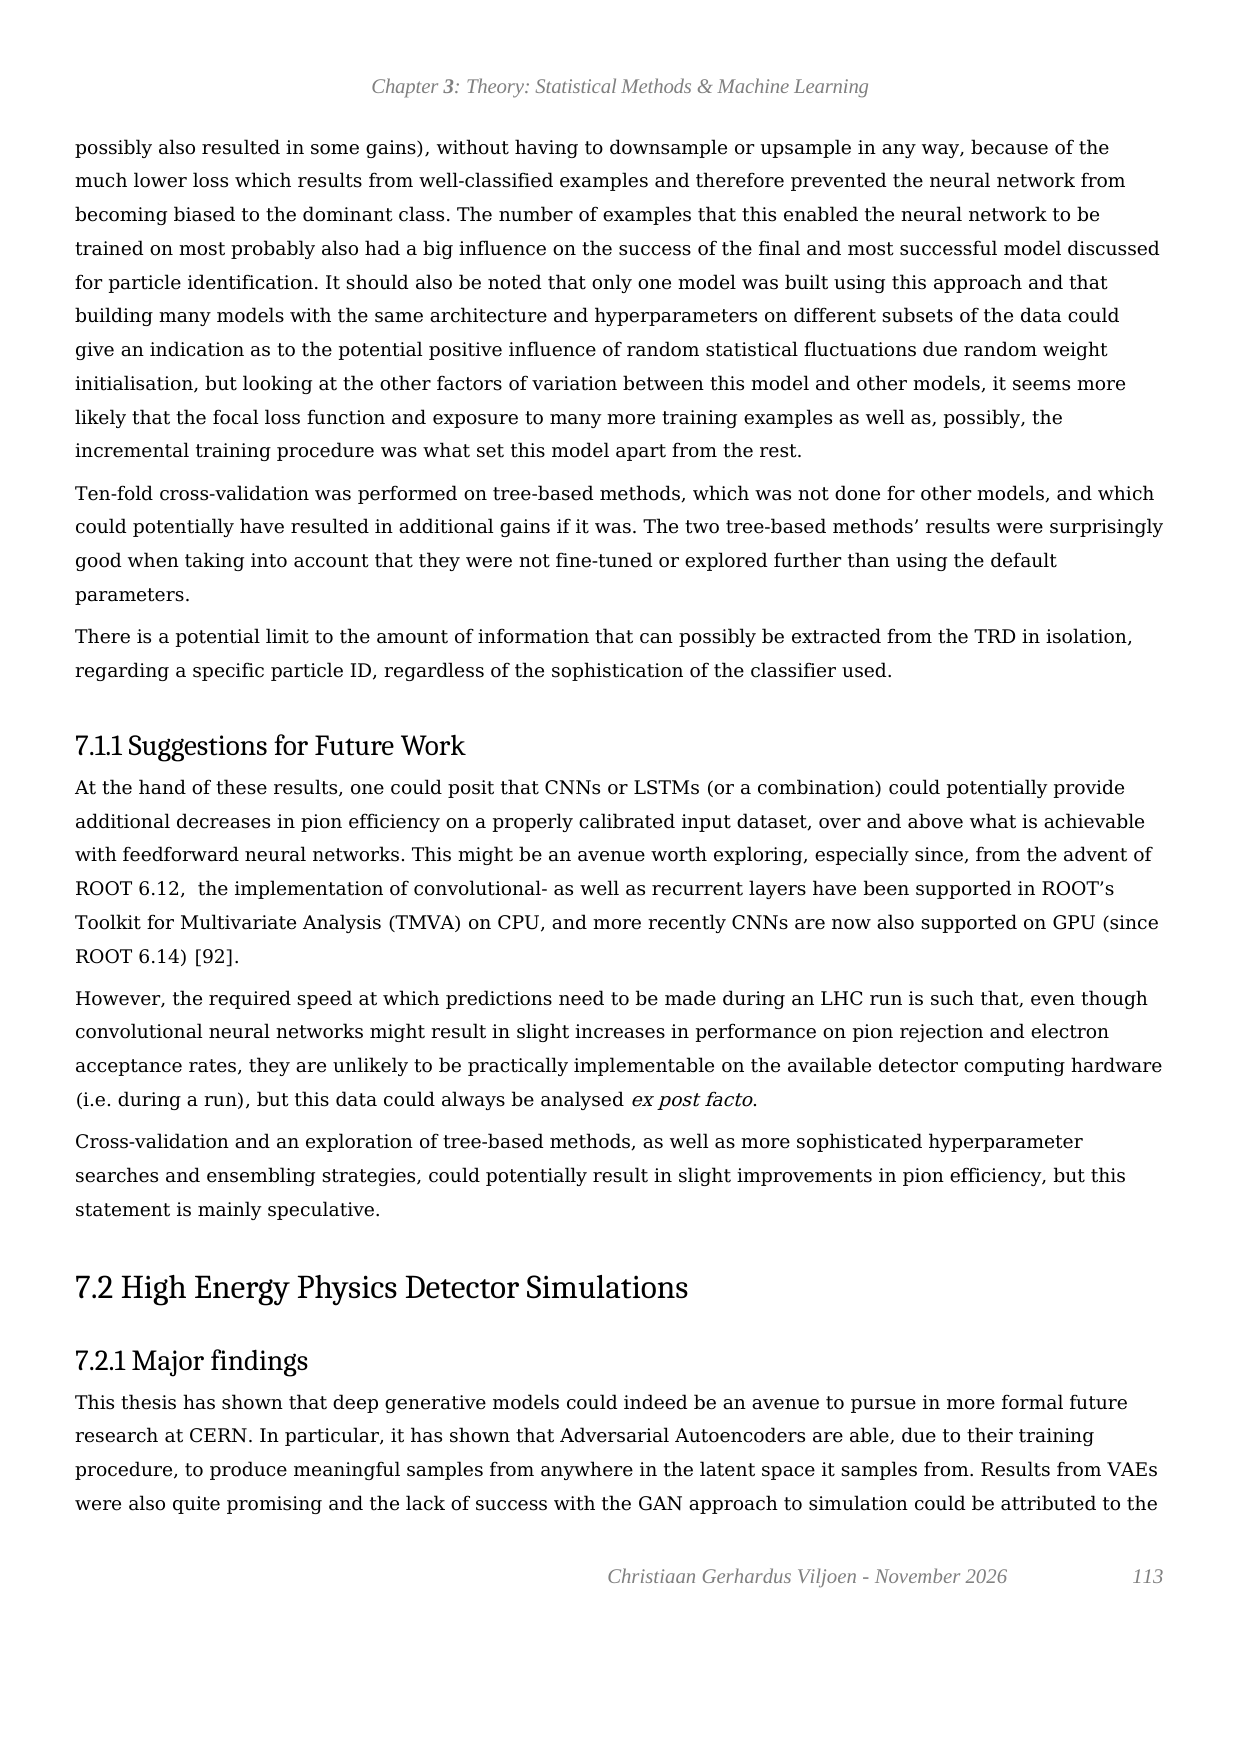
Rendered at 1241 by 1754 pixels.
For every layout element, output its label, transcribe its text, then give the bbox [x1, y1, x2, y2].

text Ten-fold cross-validation was performed on tree-based methods, which was not done for other models, and which could potentially have resulted in additional gains if it was. The two tree-based methods’ results were surprisingly good when taking into account that they were not fine-tuned or explored further than using the default parameters. [75, 481, 1165, 605]
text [75, 1390, 1165, 1514]
text However, the required speed at which predictions need to be made during an LHC run is such that, even though convolutional neural networks might result in slight increases in performance on pion rejection and electron acceptance rates, they are unlikely to be practically implementable on the available detector computing hardware (i.e. during a run), but this data could always be analysed ex post facto. [75, 986, 1165, 1110]
text Cross-validation and an exploration of tree-based methods, as well as more sophisticated hyperparameter searches and ensembling strategies, could potentially result in slight improvements in pion efficiency, but this statement is mainly speculative. [75, 1130, 1165, 1220]
subtitle Suggestions for Future Work [75, 729, 1165, 763]
subtitle Major findings [75, 1344, 1165, 1378]
text At the hand of these results, one could posit that CNNs or LSTMs (or a combination) could potentially provide additional decreases in pion efficiency on a properly calibrated input dataset, over and above what is achievable with feedforward neural networks. This might be an avenue worth exploring, especially since, from the advent of ROOT 6.12, the implementation of convolutional- as well as recurrent layers have been supported in ROOT’s Toolkit for Multivariate Analysis (TMVA) on CPU, and more recently CNNs are now also supported on GPU (since ROOT 6.14) . [75, 776, 1165, 967]
subtitle High Energy Physics Detector Simulations [75, 1268, 1165, 1307]
text There is a potential limit to the amount of information that can possibly be extracted from the TRD in isolation, regarding a specific particle ID, regardless of the sophistication of the classifier used. [75, 624, 1165, 681]
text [75, 135, 1165, 462]
